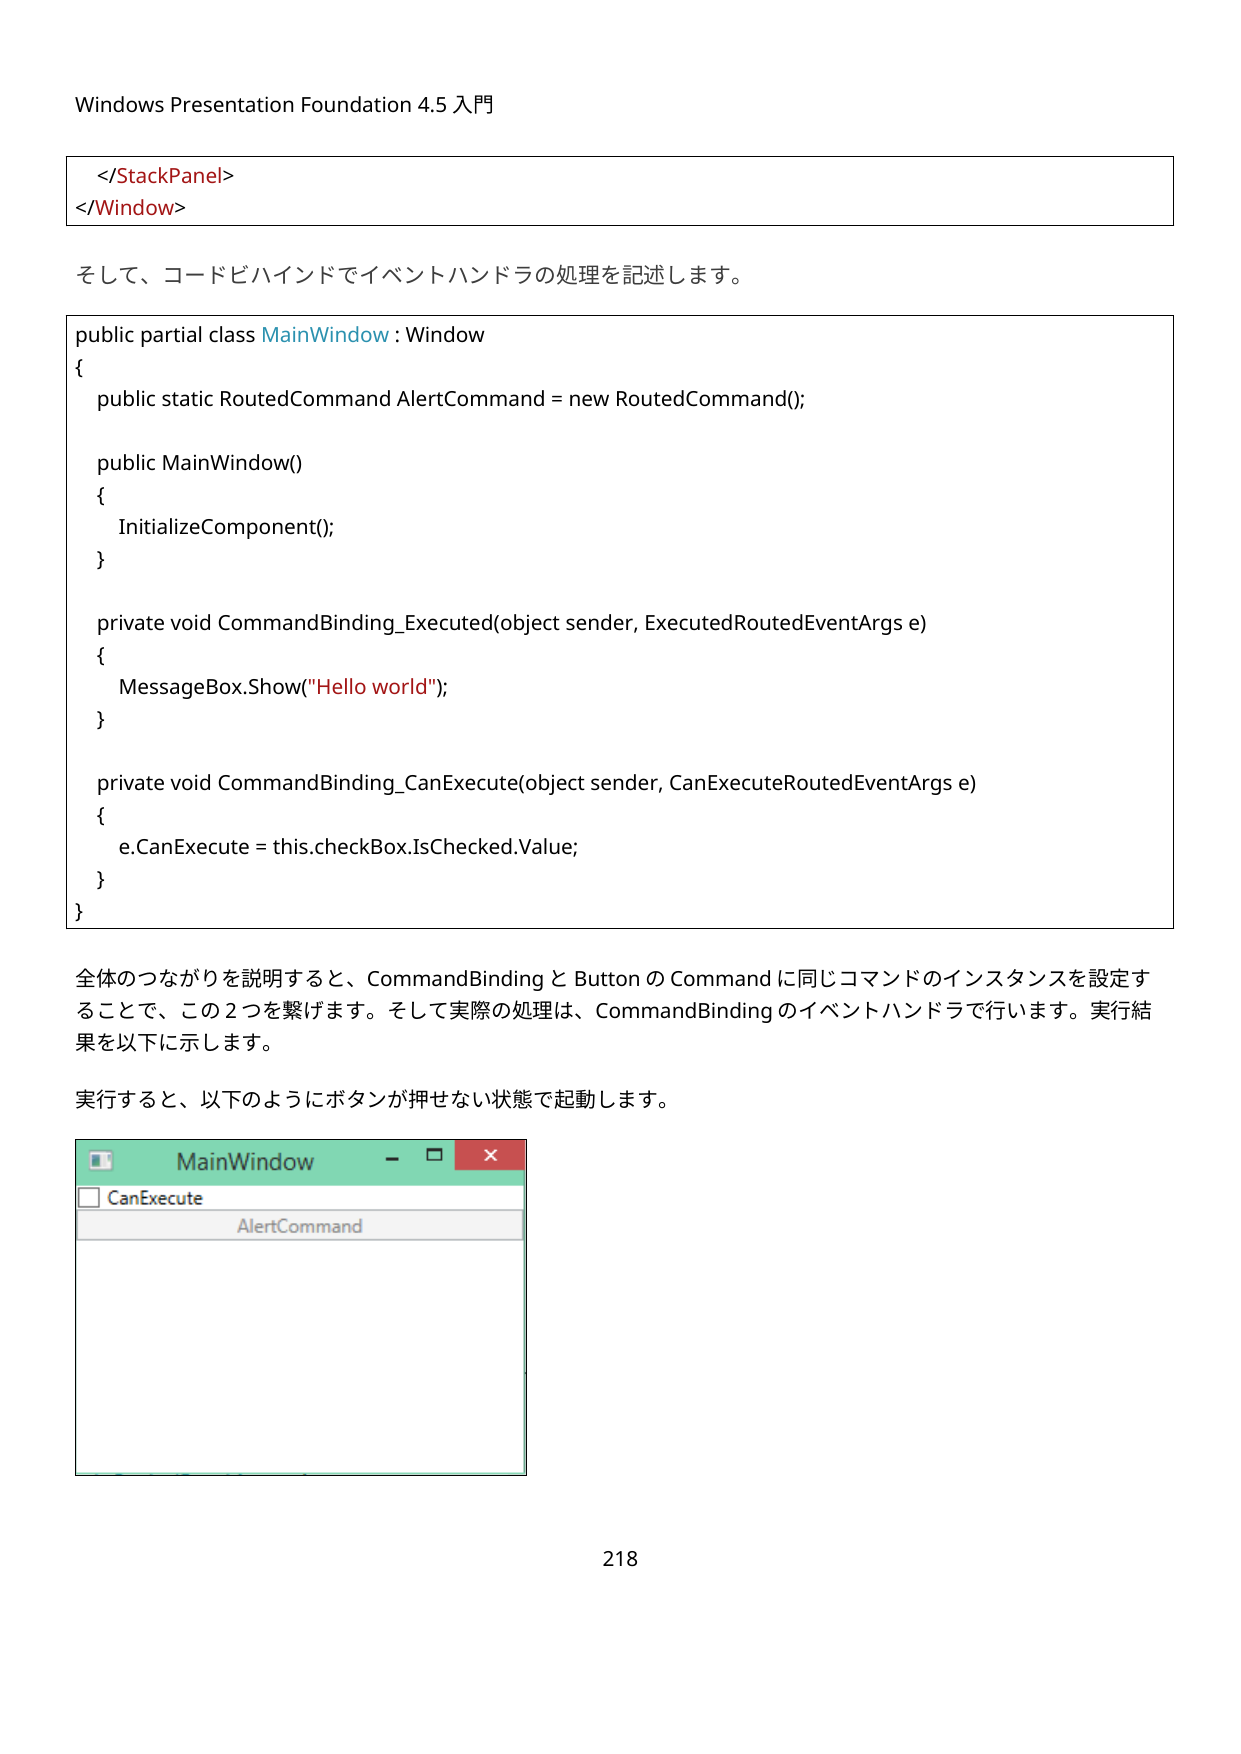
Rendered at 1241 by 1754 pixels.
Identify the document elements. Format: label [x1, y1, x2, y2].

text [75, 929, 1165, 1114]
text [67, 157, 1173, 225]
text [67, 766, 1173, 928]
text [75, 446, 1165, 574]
picture [76, 1140, 526, 1475]
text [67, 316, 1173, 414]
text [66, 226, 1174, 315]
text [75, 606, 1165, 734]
